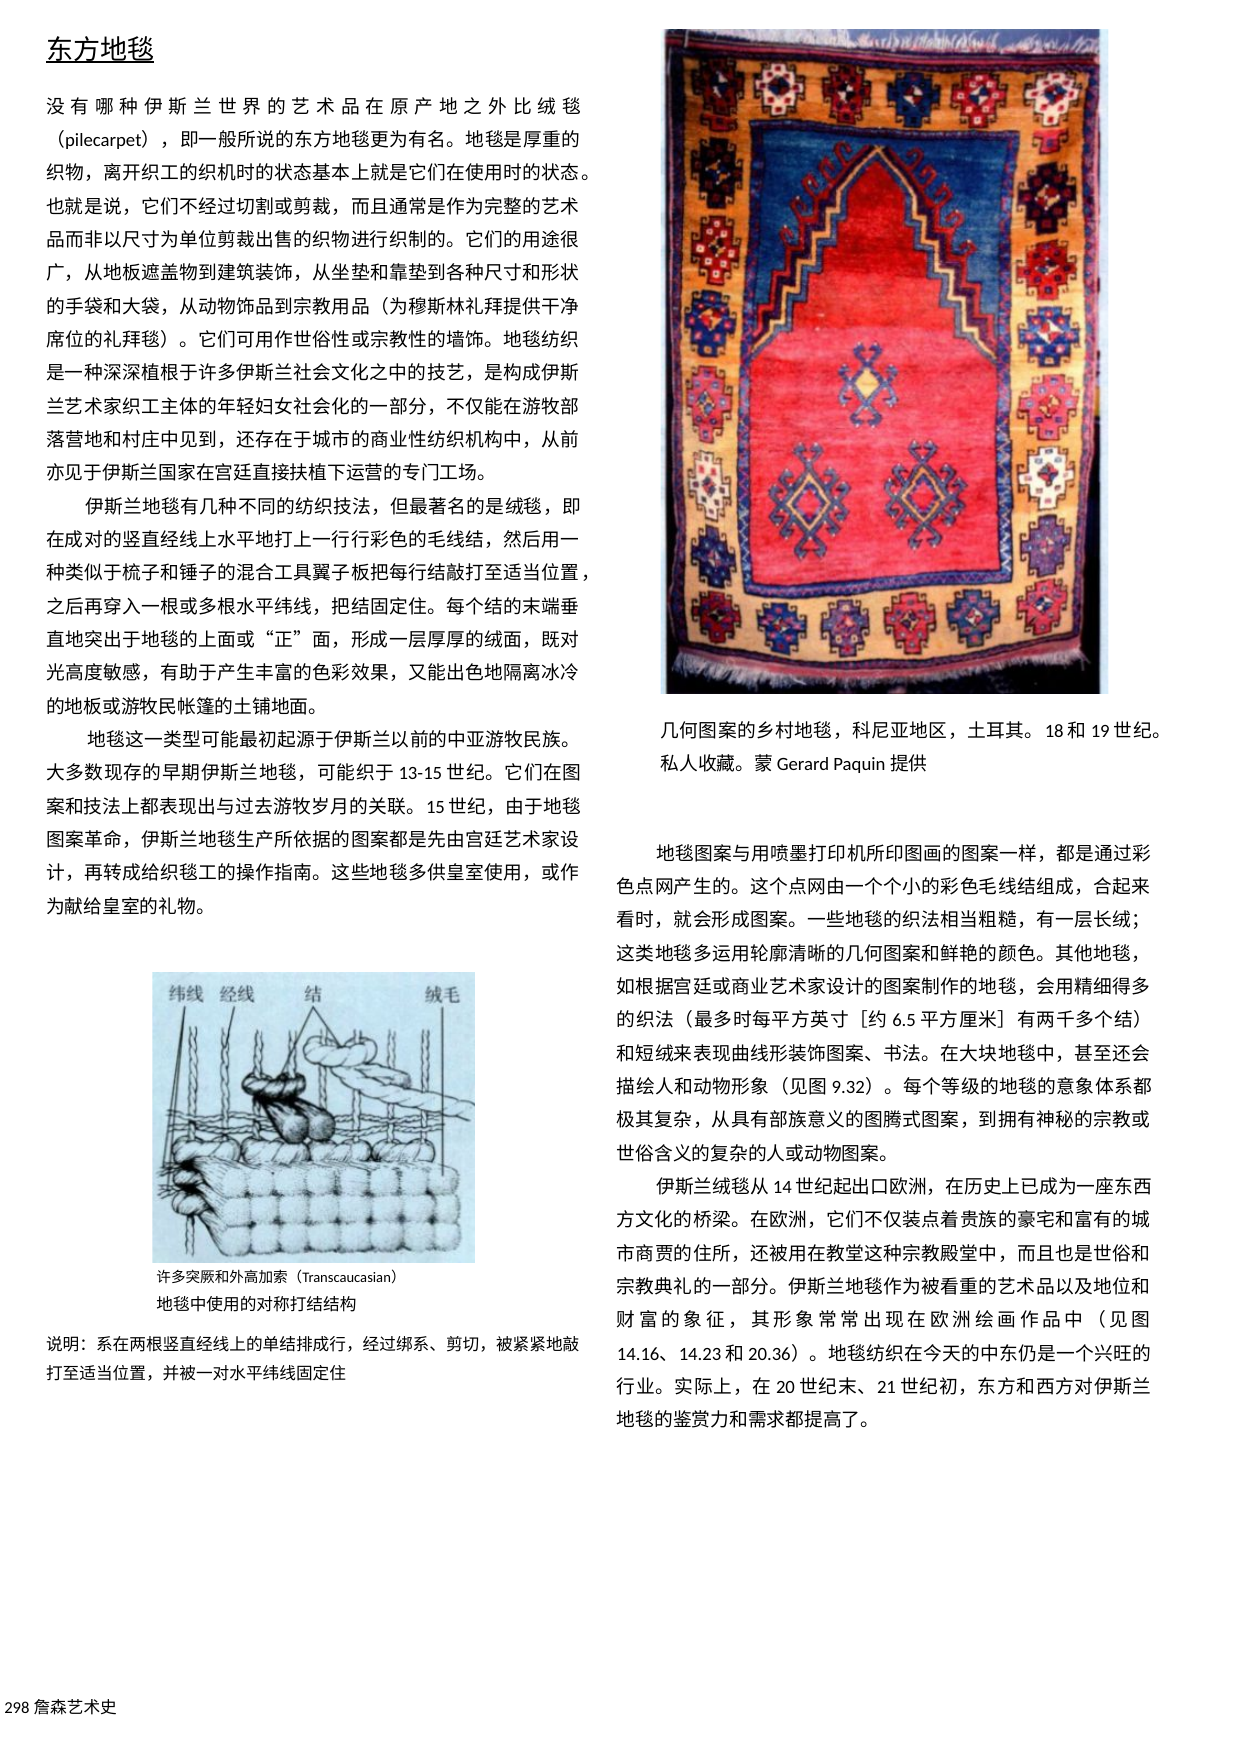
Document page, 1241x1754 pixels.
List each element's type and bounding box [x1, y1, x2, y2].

picture [660, 29, 1109, 694]
picture [152, 972, 475, 1263]
